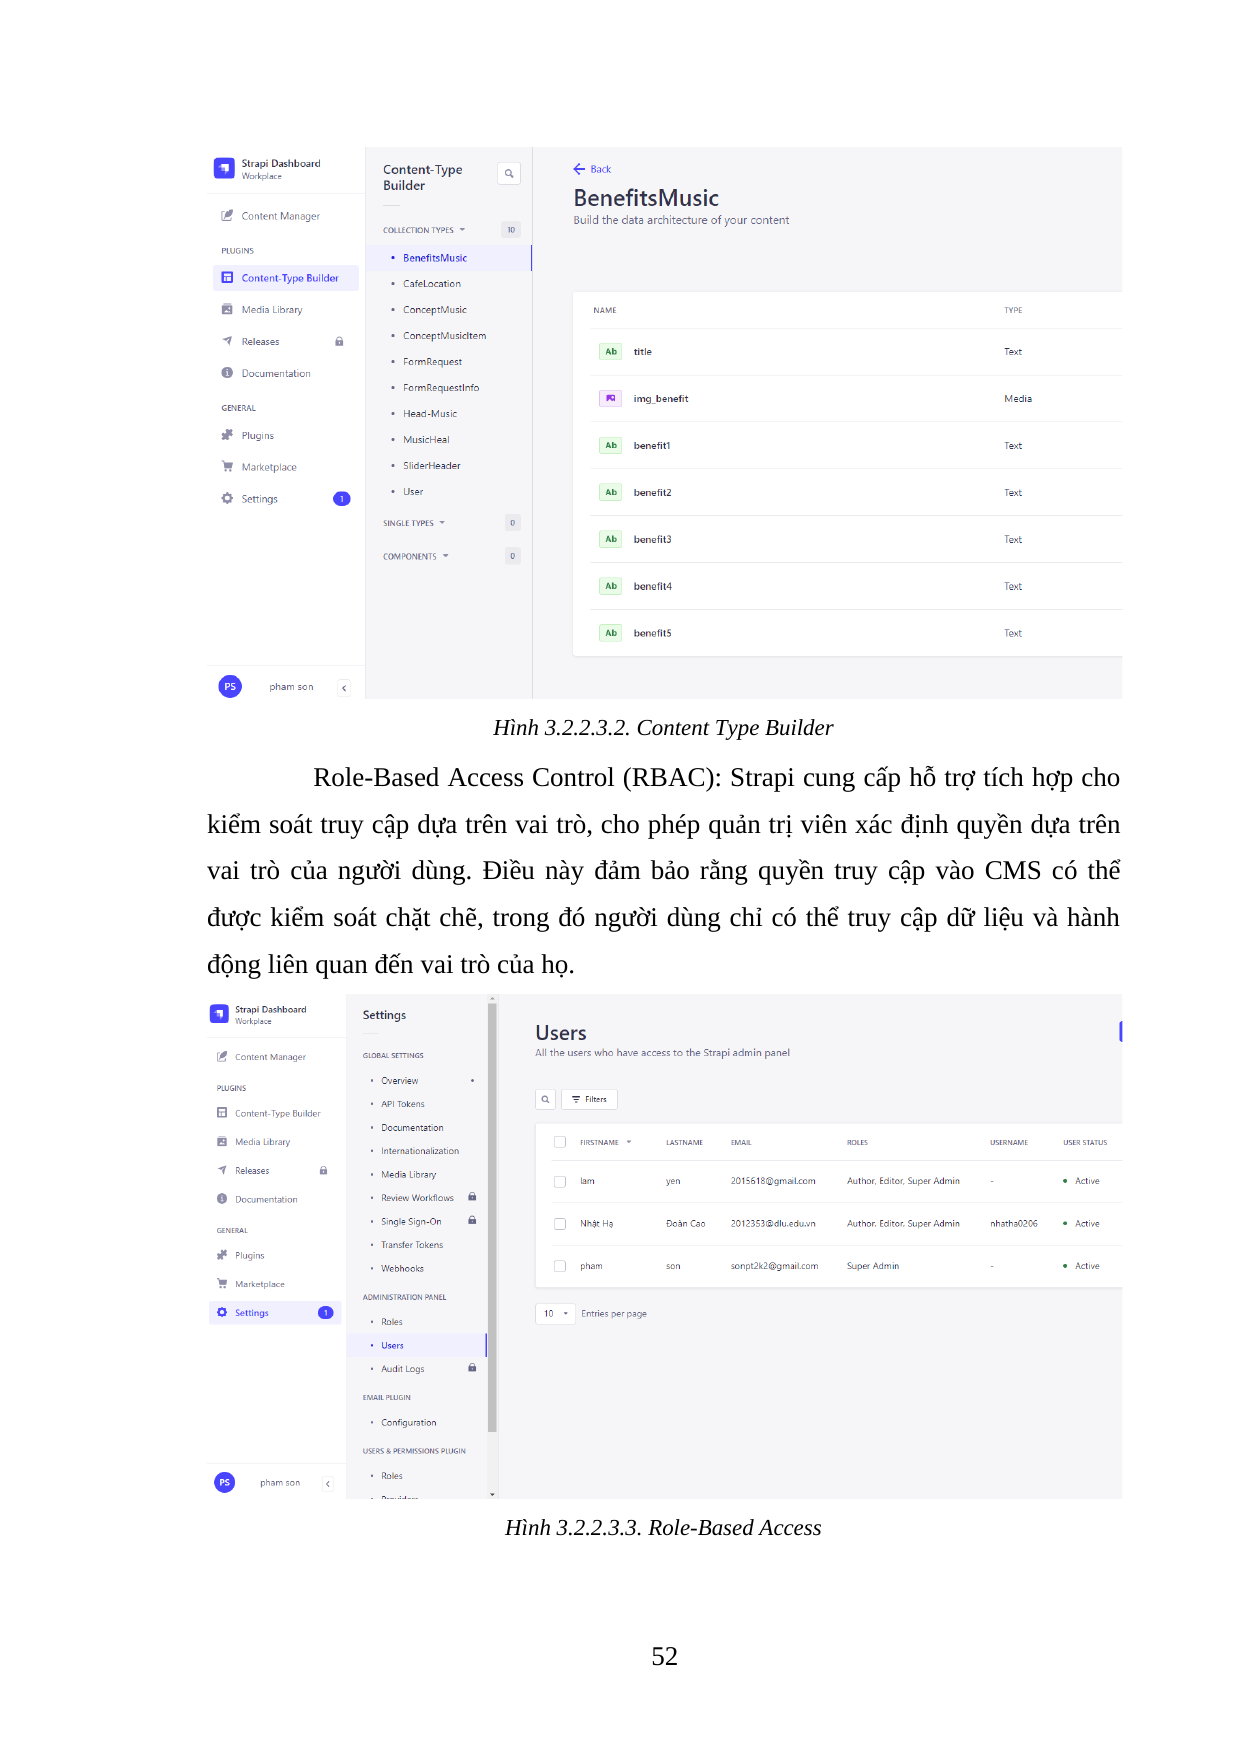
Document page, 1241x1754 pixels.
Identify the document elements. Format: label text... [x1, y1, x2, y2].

text Role-Based Access Control (RBAC): Strapi cung cấp hỗ trợ tích hợp cho kiểm soát truy cập dựa trên vai trò, cho phép quản trị viên xác định quyền dựa trên vai trò của người dùng. Điều này đảm bảo rằng quyền truy cập vào CMS có thể được kiểm soát chặt chẽ, trong đó người dùng chỉ có thể truy cập dữ liệu và hành động liên quan đến vai trò của họ. [207, 761, 1122, 979]
text Hình 3.2.2.3.2. Content Type Builder [207, 714, 1122, 740]
picture [206, 994, 1123, 1499]
text Hình 3.2.2.3.3. Role-Based Access [207, 1514, 1122, 1540]
picture [206, 147, 1123, 699]
